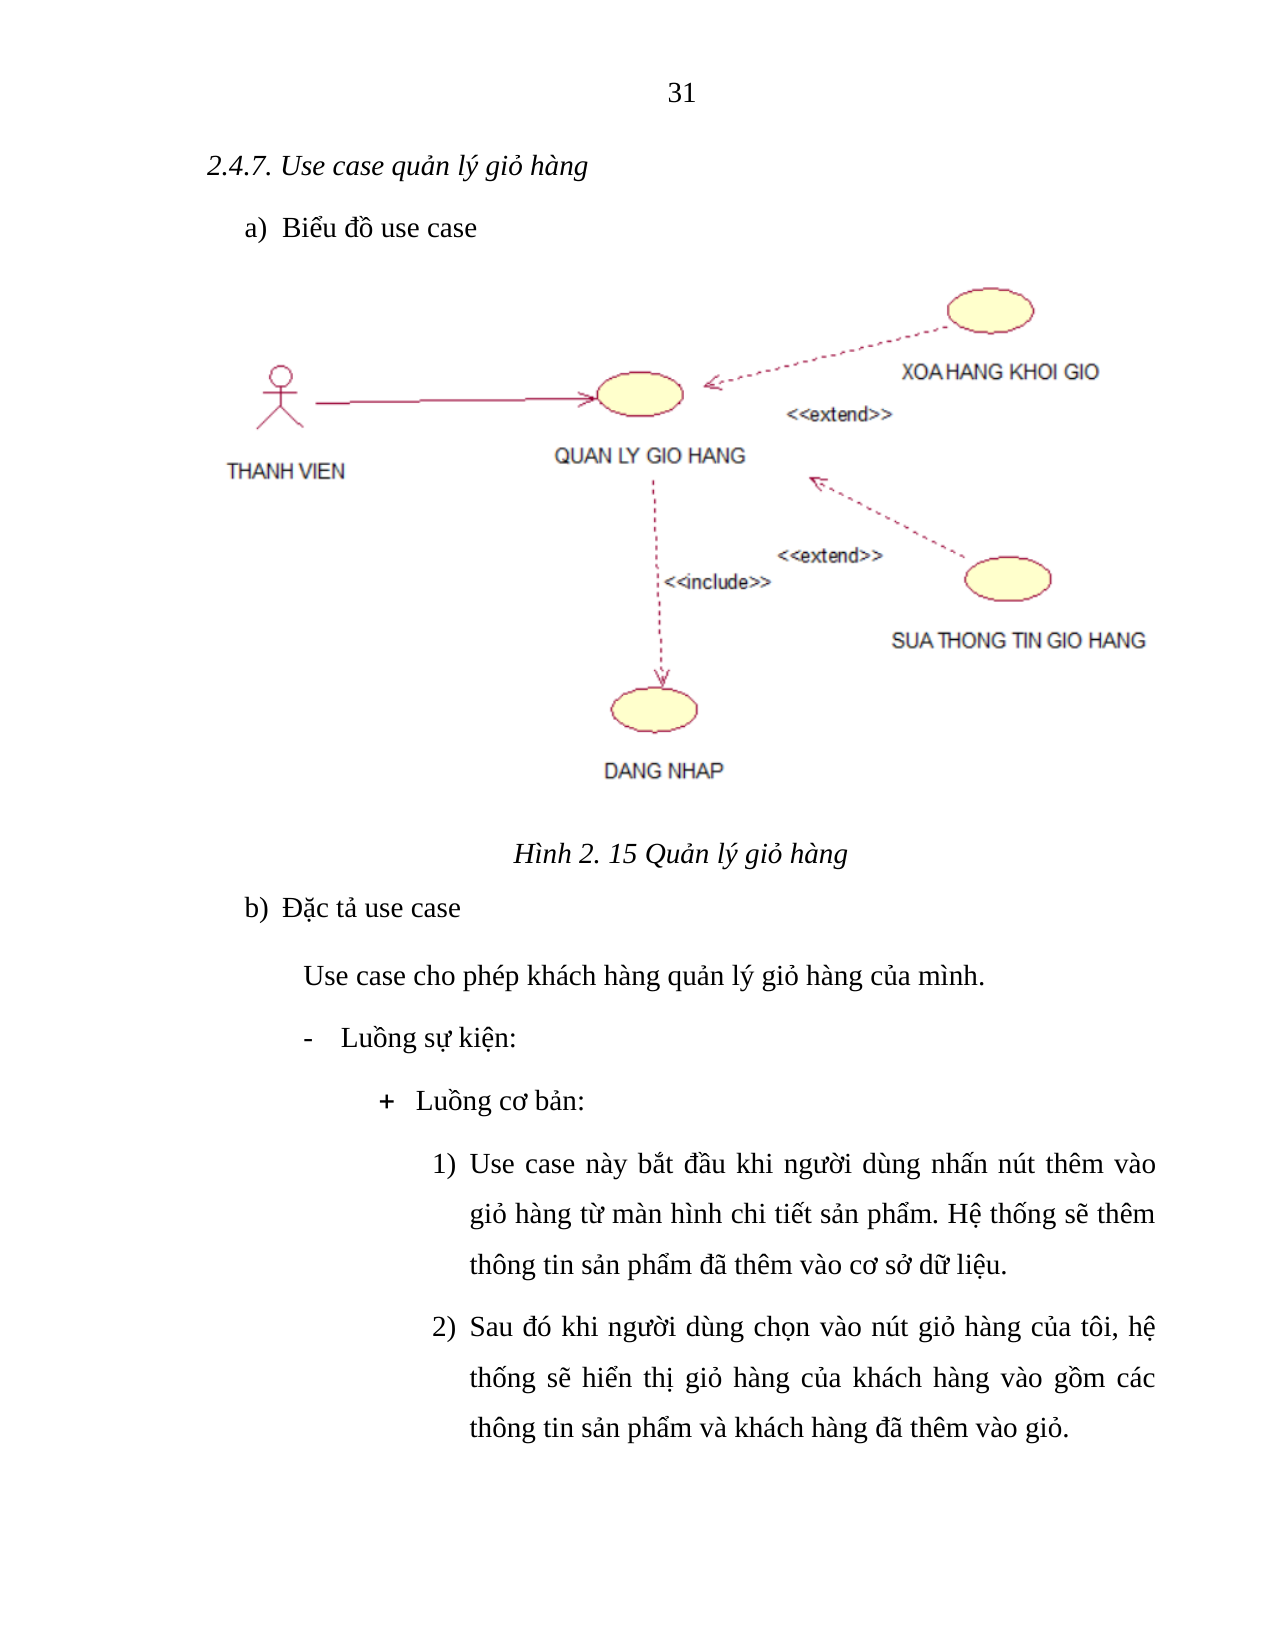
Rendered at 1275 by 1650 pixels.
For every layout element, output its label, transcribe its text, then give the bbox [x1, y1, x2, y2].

picture [206, 260, 1157, 803]
subtitle Use case quản lý giỏ hàng [207, 148, 1157, 181]
list Biểu đồ use case [244, 211, 1157, 244]
text Hình 2. 15 Quản lý giỏ hàng [207, 836, 1157, 870]
text Use case cho phép khách hàng quản lý giỏ hàng của mình. [244, 958, 1157, 991]
list Luồng cơ bản: [378, 1083, 1157, 1117]
list Luồng sự kiện: [303, 1020, 1157, 1054]
list Đặc tả use case [244, 891, 1157, 924]
list Sau đó khi người dùng chọn vào nút giỏ hàng của tôi, hệ thống sẽ hiển thị giỏ hàng của khách hàng vào gồm các thông tin sản phẩm và khách hàng đã thêm vào giỏ. [432, 1309, 1157, 1444]
list Use case này bắt đầu khi người dùng nhấn nút thêm vào giỏ hàng từ màn hình chi tiết sản phẩm. Hệ thống sẽ thêm thông tin sản phẩm đã thêm vào cơ sở dữ liệu. [432, 1146, 1157, 1280]
